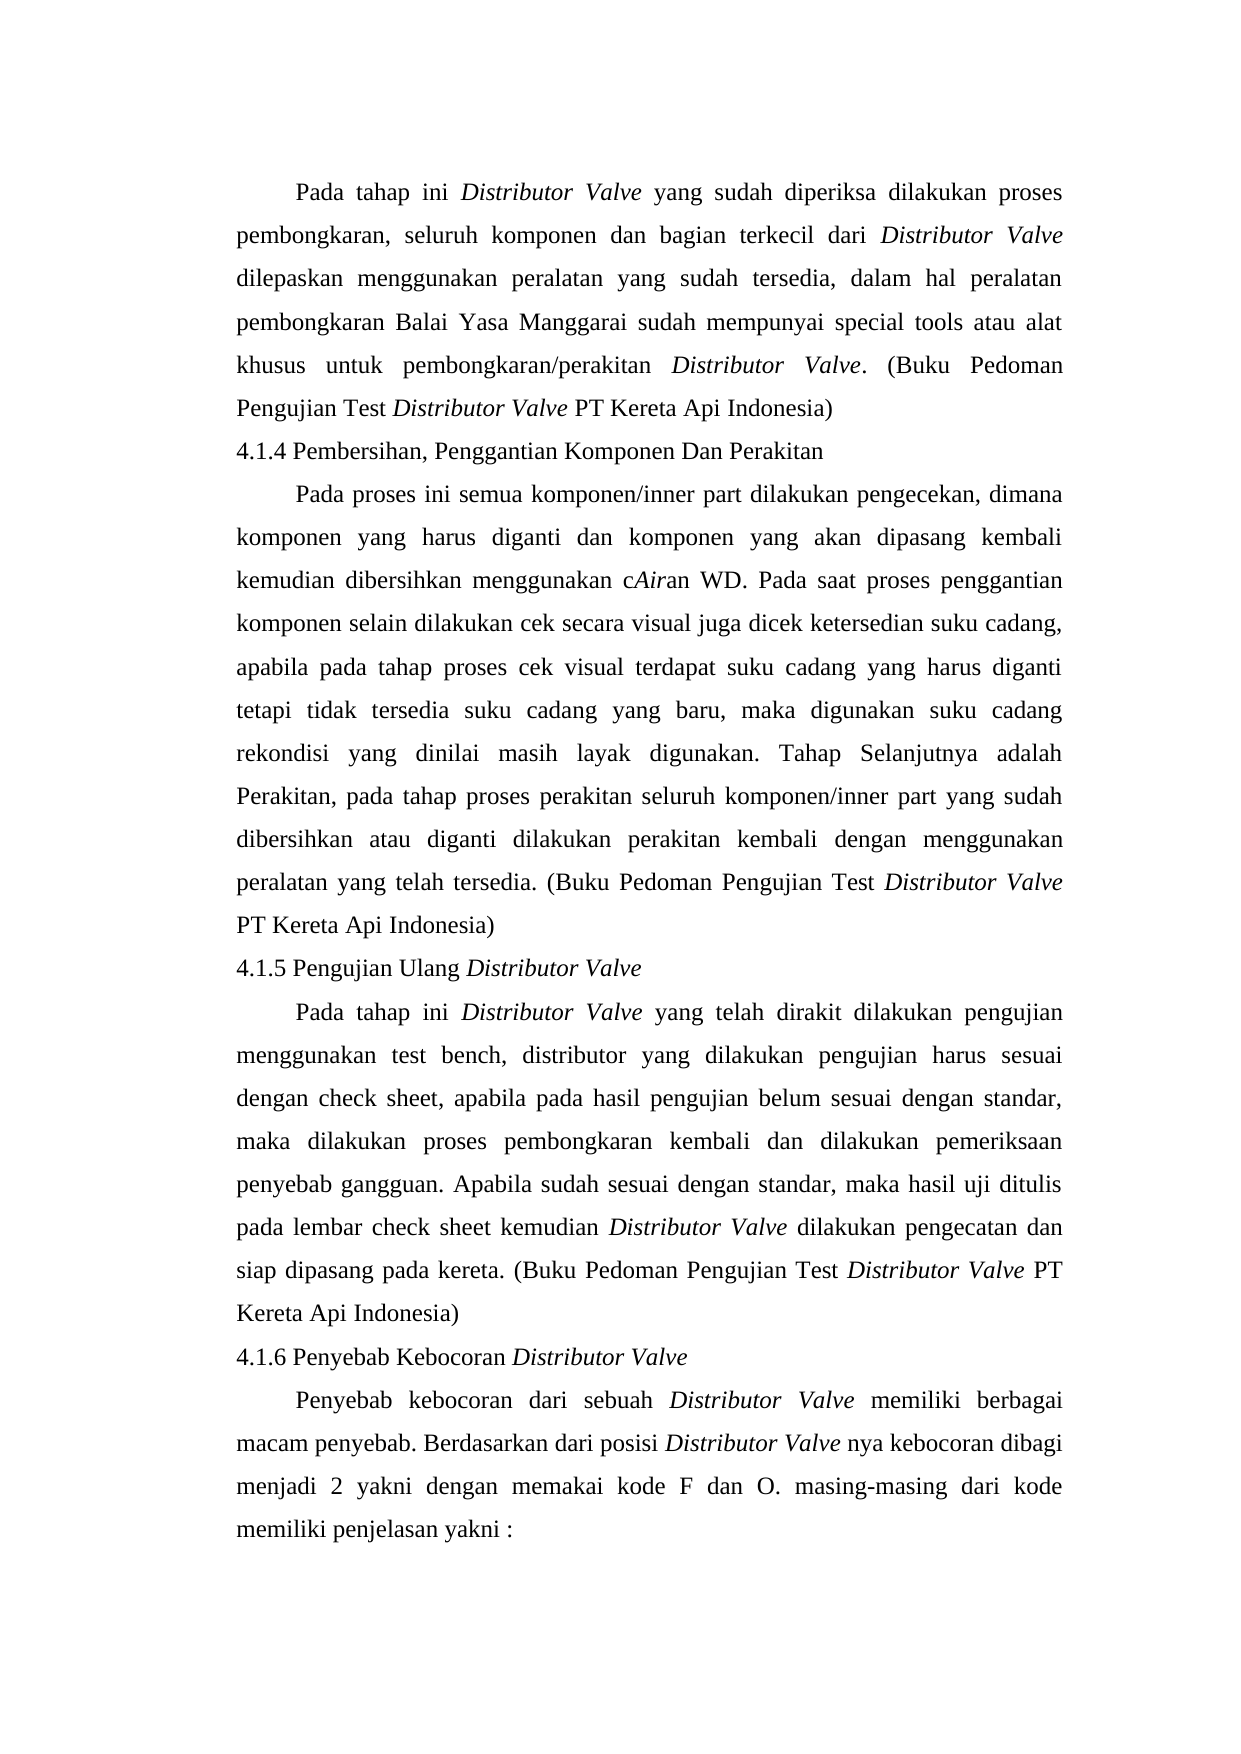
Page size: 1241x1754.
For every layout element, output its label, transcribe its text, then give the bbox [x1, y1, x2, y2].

text Pada tahap ini Distributor Valve yang sudah diperiksa dilakukan proses pembongkaran, seluruh komponen dan bagian terkecil dari Distributor Valve dilepaskan menggunakan peralatan yang sudah tersedia, dalam hal peralatan pembongkaran Balai Yasa Manggarai sudah mempunyai special tools atau alat khusus untuk pembongkaran/perakitan Distributor Valve. (Buku Pedoman Pengujian Test Distributor Valve PT Kereta Api Indonesia) [236, 177, 1063, 422]
text 4.1.5 Pengujian Ulang Distributor Valve [236, 953, 1063, 982]
text Pada proses ini semua komponen/inner part dilakukan pengecekan, dimana komponen yang harus diganti dan komponen yang akan dipasang kembali kemudian dibersihkan menggunakan cAiran WD. Pada saat proses penggantian komponen selain dilakukan cek secara visual juga dicek ketersedian suku cadang, apabila pada tahap proses cek visual terdapat suku cadang yang harus diganti tetapi tidak tersedia suku cadang yang baru, maka digunakan suku cadang rekondisi yang dinilai masih layak digunakan. Tahap Selanjutnya adalah Perakitan, pada tahap proses perakitan seluruh komponen/inner part yang sudah dibersihkan atau diganti dilakukan perakitan kembali dengan menggunakan peralatan yang telah tersedia. (Buku Pedoman Pengujian Test Distributor Valve PT Kereta Api Indonesia) [236, 479, 1063, 939]
text 4.1.6 Penyebab Kebocoran Distributor Valve [236, 1342, 1063, 1370]
text Pada tahap ini Distributor Valve yang telah dirakit dilakukan pengujian menggunakan test bench, distributor yang dilakukan pengujian harus sesuai dengan check sheet, apabila pada hasil pengujian belum sesuai dengan standar, maka dilakukan proses pembongkaran kembali dan dilakukan pemeriksaan penyebab gangguan. Apabila sudah sesuai dengan standar, maka hasil uji ditulis pada lembar check sheet kemudian Distributor Valve dilakukan pengecatan dan siap dipasang pada kereta. (Buku Pedoman Pengujian Test Distributor Valve PT Kereta Api Indonesia) [236, 997, 1063, 1327]
text 4.1.4 Pembersihan, Penggantian Komponen Dan Perakitan [236, 436, 1063, 465]
text Penyebab kebocoran dari sebuah Distributor Valve memiliki berbagai macam penyebab. Berdasarkan dari posisi Distributor Valve nya kebocoran dibagi menjadi 2 yakni dengan memakai kode F dan O. masing-masing dari kode memiliki penjelasan yakni : [236, 1385, 1063, 1543]
